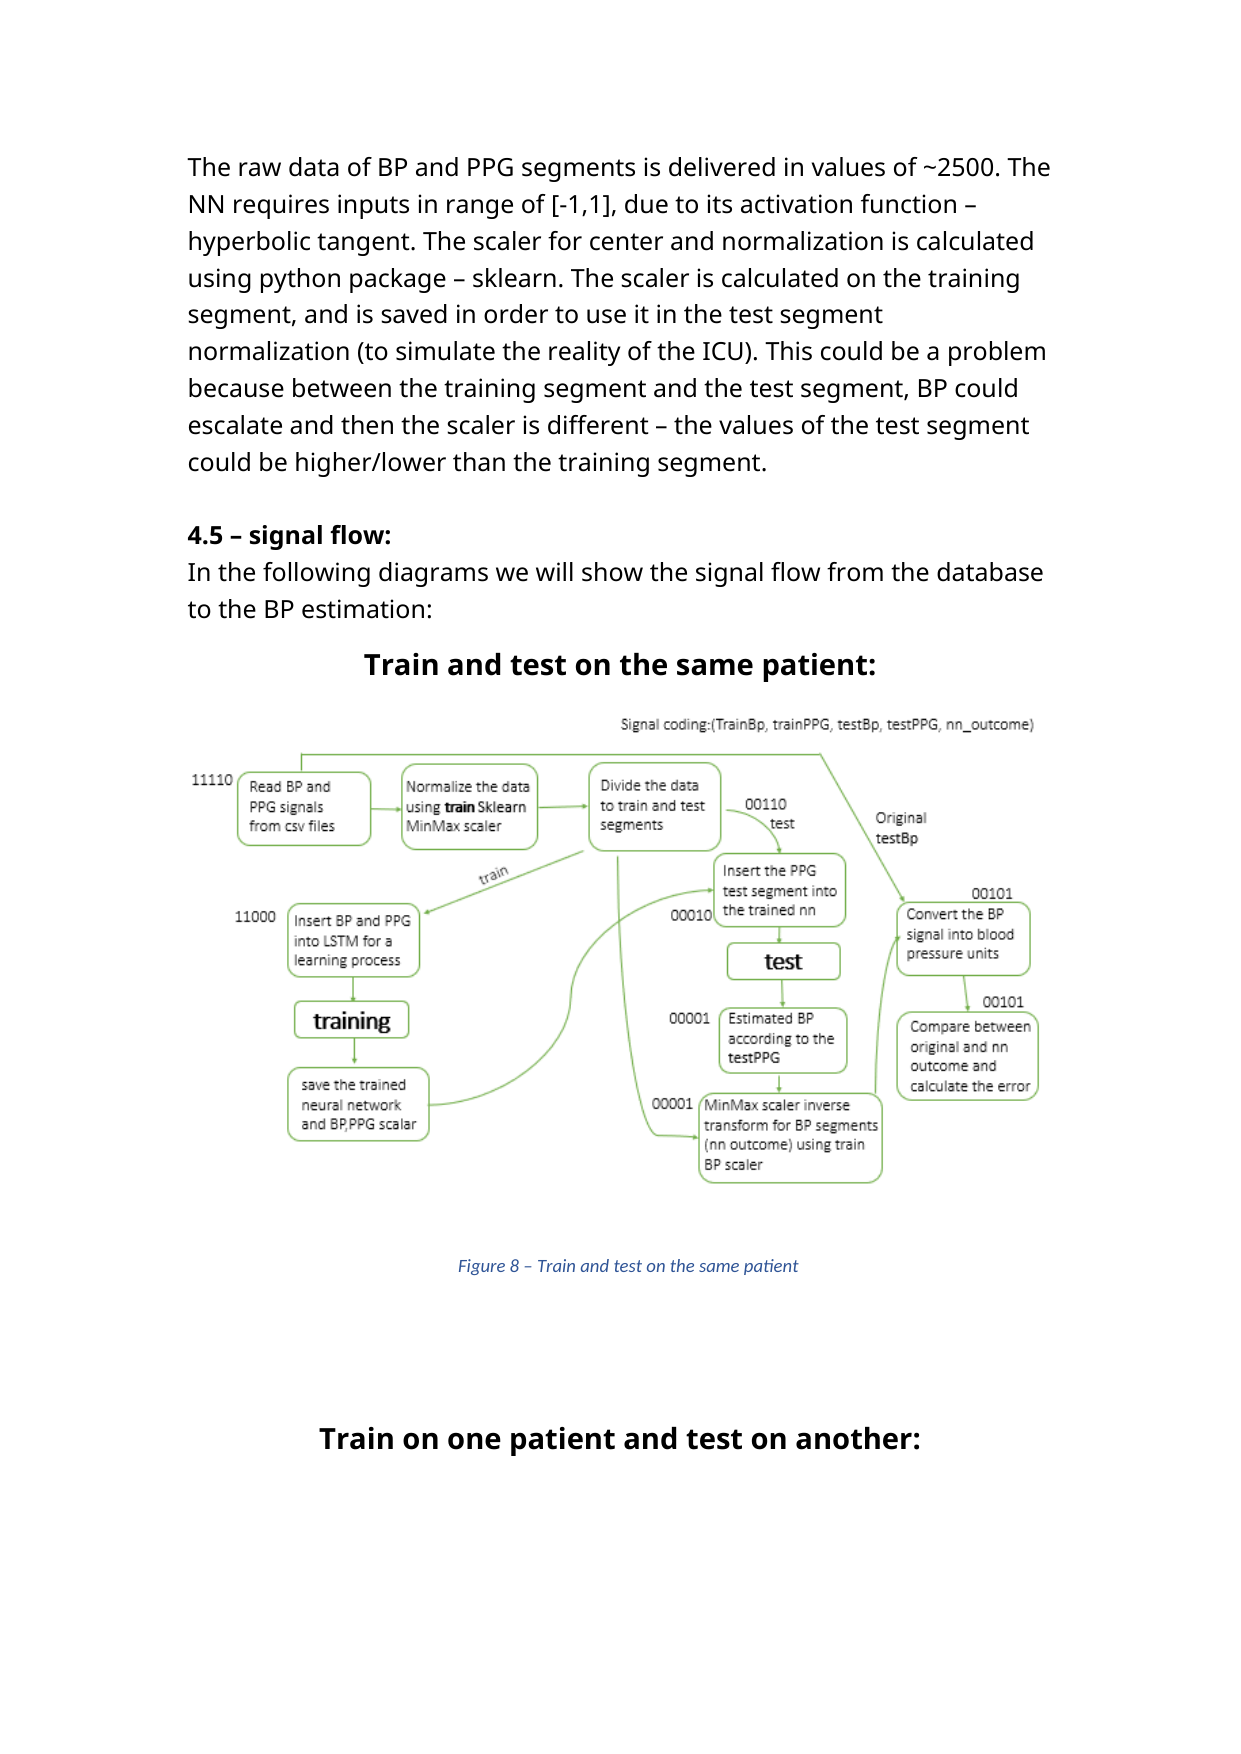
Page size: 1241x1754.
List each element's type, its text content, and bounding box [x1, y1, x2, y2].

list The raw data of BP and PPG segments is delivered in values of ~2500. The NN requires inputs in range of [-1,1], due to its activation function – hyperbolic tangent. The scaler for center and normalization is calculated using python package – sklearn. The scaler is calculated on the training segment, and is saved in order to use it in the test segment normalization (to simulate the reality of the ICU). This could be a problem because between the training segment and the test segment, BP could escalate and then the scaler is different – the values of the test segment could be higher/lower than the training segment. [187, 150, 1053, 478]
text Train and test on the same patient: [187, 645, 1053, 684]
text Train on one patient and test on another: [187, 1418, 1053, 1458]
list 4.5 – signal flow: [187, 518, 1053, 552]
list In the following diagrams we will show the signal flow from the database to the BP estimation: [187, 554, 1053, 625]
picture [187, 704, 1054, 1185]
